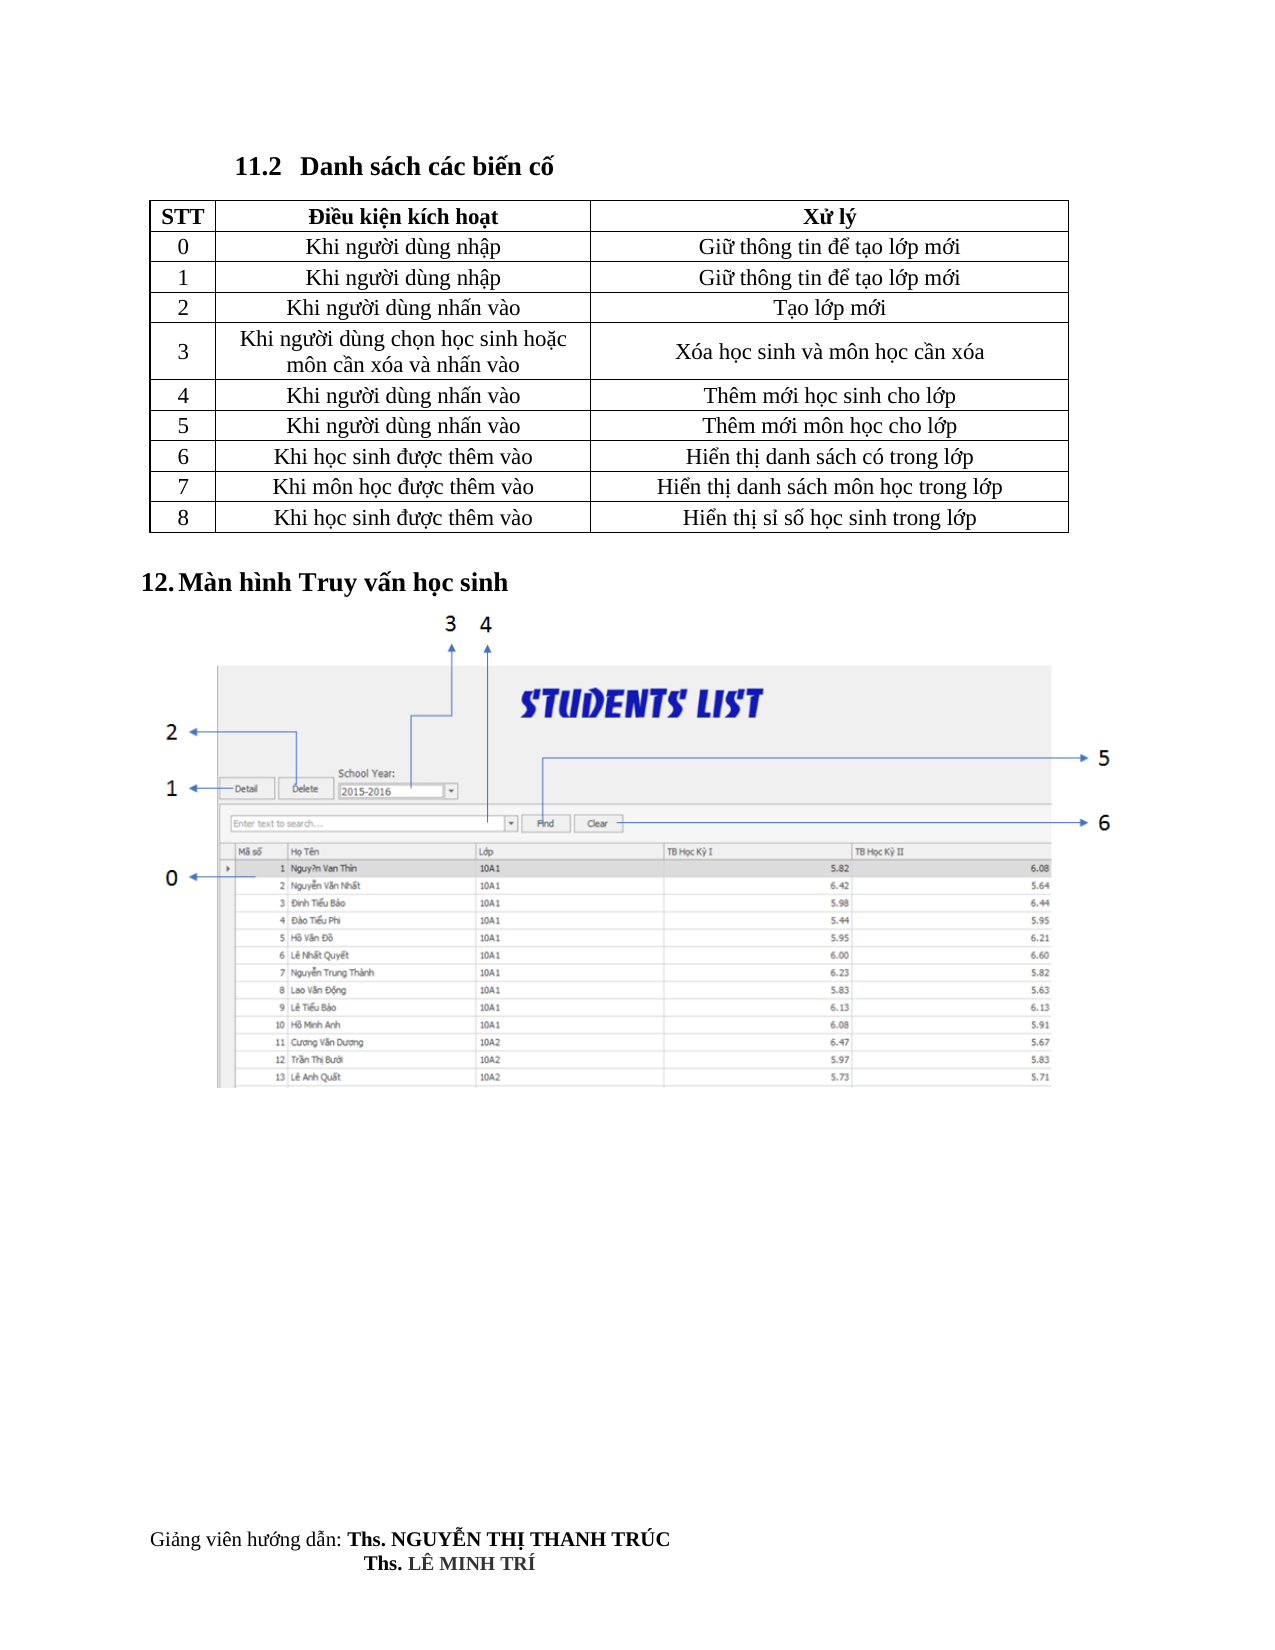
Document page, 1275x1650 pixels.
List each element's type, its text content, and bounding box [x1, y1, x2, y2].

table_cell Khi người dùng nhập [216, 262, 590, 292]
table_cell Hiển thị danh sách môn học trong lớp [591, 472, 1068, 501]
table_cell Xóa học sinh và môn học cần xóa [591, 323, 1068, 379]
table_cell Hiển thị sỉ số học sinh trong lớp [591, 502, 1068, 532]
list Màn hình Truy vấn học sinh [141, 566, 1125, 597]
table_cell 2 [151, 293, 215, 322]
table_cell 5 [151, 411, 215, 440]
table_header Xử lý [591, 201, 1068, 231]
table_cell Tạo lớp mới [591, 293, 1068, 322]
table_cell 3 [151, 323, 215, 379]
table_cell Giữ thông tin để tạo lớp mới [591, 232, 1068, 261]
table_cell 0 [151, 232, 215, 261]
picture [150, 600, 1125, 1088]
table_cell Khi người dùng nhấn vào [216, 411, 590, 440]
table_cell 4 [151, 380, 215, 410]
table_cell Khi người dùng chọn học sinh hoặc môn cần xóa và nhấn vào [216, 323, 590, 379]
table_cell Khi học sinh được thêm vào [216, 502, 590, 532]
table_cell Khi người dùng nhấn vào [216, 380, 590, 410]
table_cell Khi môn học được thêm vào [216, 472, 590, 501]
table_cell 6 [151, 441, 215, 471]
table_cell Khi người dùng nhập [216, 232, 590, 261]
table_cell Thêm mới học sinh cho lớp [591, 380, 1068, 410]
table_cell Hiển thị danh sách có trong lớp [591, 441, 1068, 471]
table_cell Thêm mới môn học cho lớp [591, 411, 1068, 440]
table_header Điều kiện kích hoạt [216, 201, 590, 231]
table_cell 1 [151, 262, 215, 292]
table_cell Khi người dùng nhấn vào [216, 293, 590, 322]
table_header STT [151, 201, 215, 231]
table_cell Khi học sinh được thêm vào [216, 441, 590, 471]
table_cell 8 [151, 502, 215, 532]
list Danh sách các biến cố [234, 150, 1125, 181]
table_cell 7 [151, 472, 215, 501]
table_cell Giữ thông tin để tạo lớp mới [591, 262, 1068, 292]
